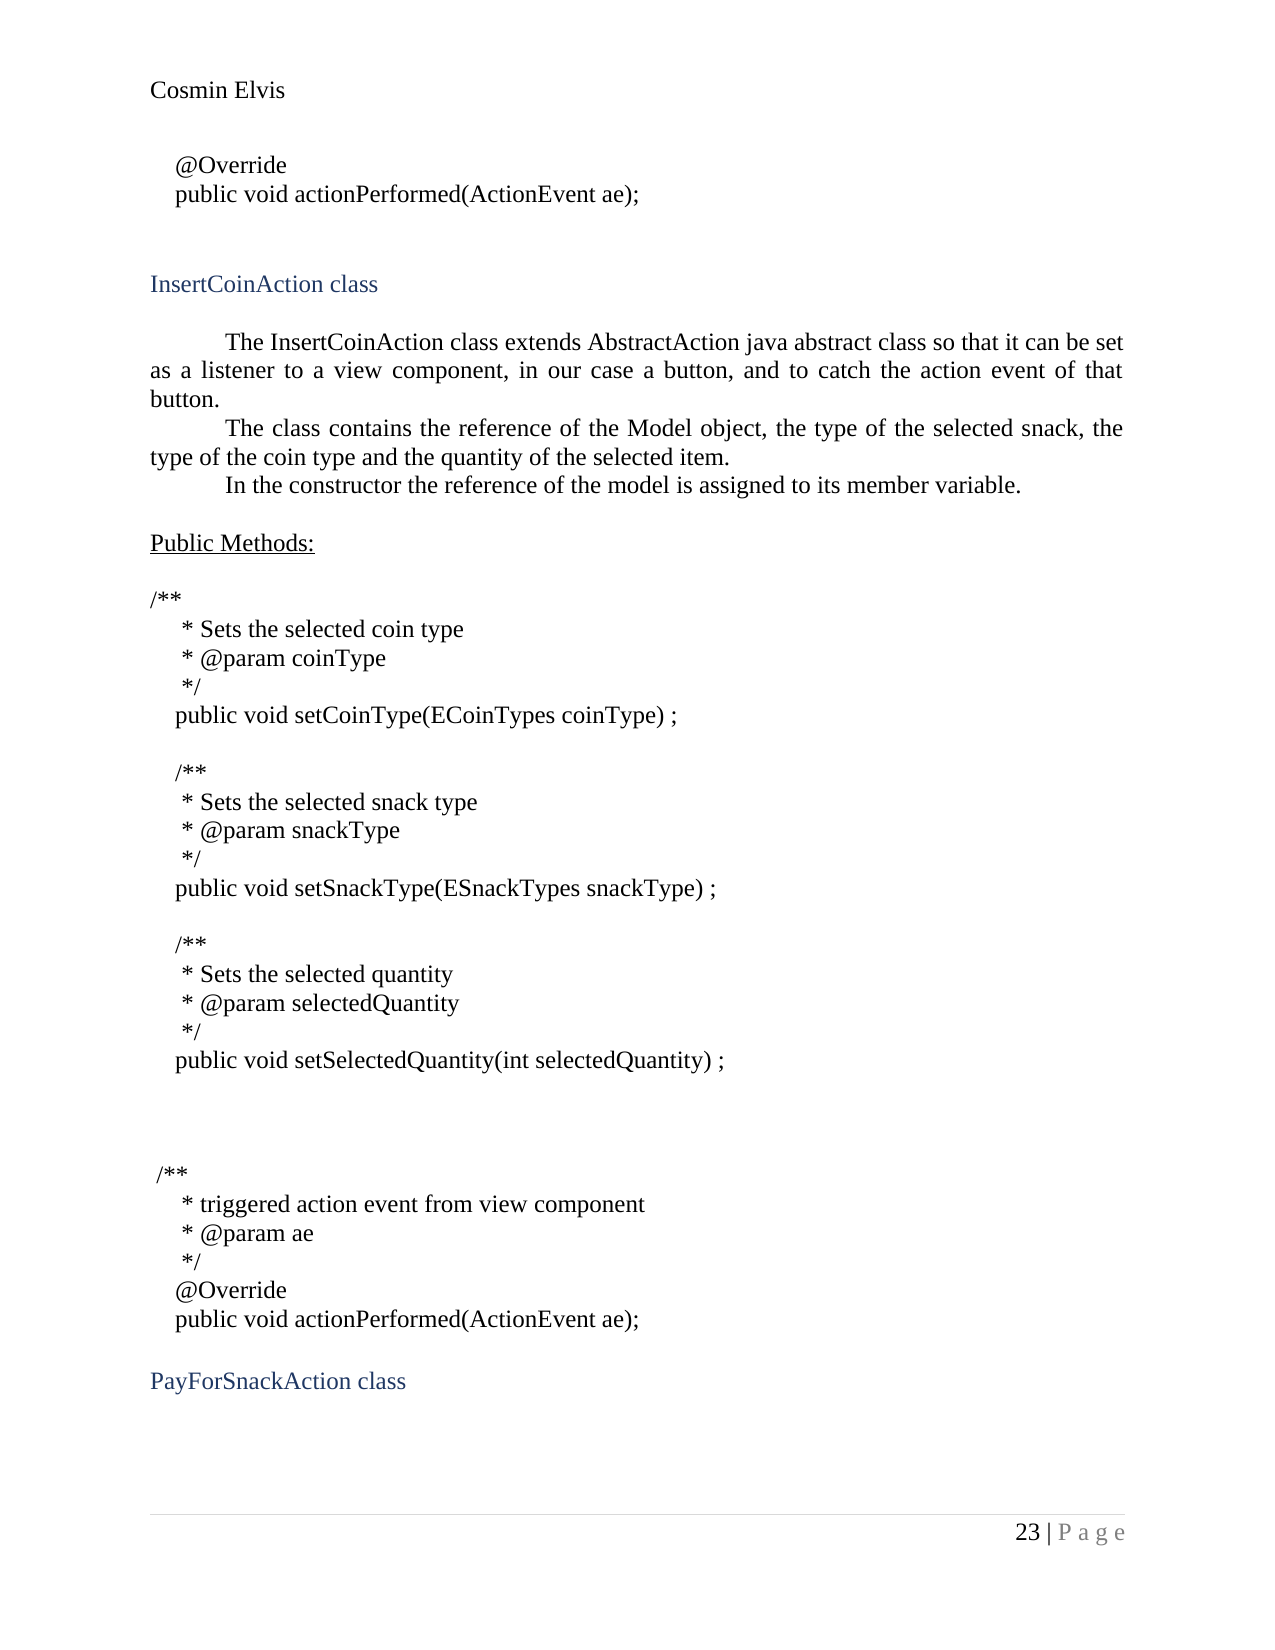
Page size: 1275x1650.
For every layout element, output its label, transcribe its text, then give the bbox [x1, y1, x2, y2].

text * @param ae [150, 1218, 1125, 1247]
text * @param snackType [150, 815, 1125, 844]
text * @param coinType [150, 643, 1125, 672]
text @Override [150, 1275, 1125, 1304]
text public void actionPerformed(ActionEvent ae); [150, 1304, 1125, 1333]
text /** [150, 585, 1125, 614]
text The class contains the reference of the Model object, the type of the selected snack, the type of the coin type and the quantity of the selected item. [150, 413, 1125, 470]
text */ [150, 1017, 1125, 1045]
text @Override [150, 150, 1125, 179]
text public void actionPerformed(ActionEvent ae); [150, 179, 1125, 207]
subtitle InsertCoinAction class [150, 269, 1125, 298]
text The InsertCoinAction class extends AbstractAction java abstract class so that it can be set as a listener to a view component, in our case a button, and to catch the action event of that button. [150, 327, 1125, 413]
text * triggered action event from view component [150, 1189, 1125, 1218]
text public void setSnackType(ESnackTypes snackType) ; [150, 873, 1125, 902]
text * Sets the selected snack type [150, 787, 1125, 815]
text * @param selectedQuantity [150, 988, 1125, 1017]
text public void setCoinType(ECoinTypes coinType) ; [150, 700, 1125, 729]
text In the constructor the reference of the model is assigned to its member variable. [150, 470, 1125, 499]
text */ [150, 1247, 1125, 1275]
text * Sets the selected quantity [150, 959, 1125, 988]
text * Sets the selected coin type [150, 614, 1125, 643]
text /** [150, 1160, 1125, 1189]
text */ [150, 844, 1125, 873]
text */ [150, 672, 1125, 700]
text /** [150, 758, 1125, 787]
subtitle PayForSnackAction class [150, 1366, 1125, 1394]
text public void setSelectedQuantity(int selectedQuantity) ; [150, 1045, 1125, 1074]
text Public Methods: [150, 528, 1125, 557]
text /** [150, 930, 1125, 959]
